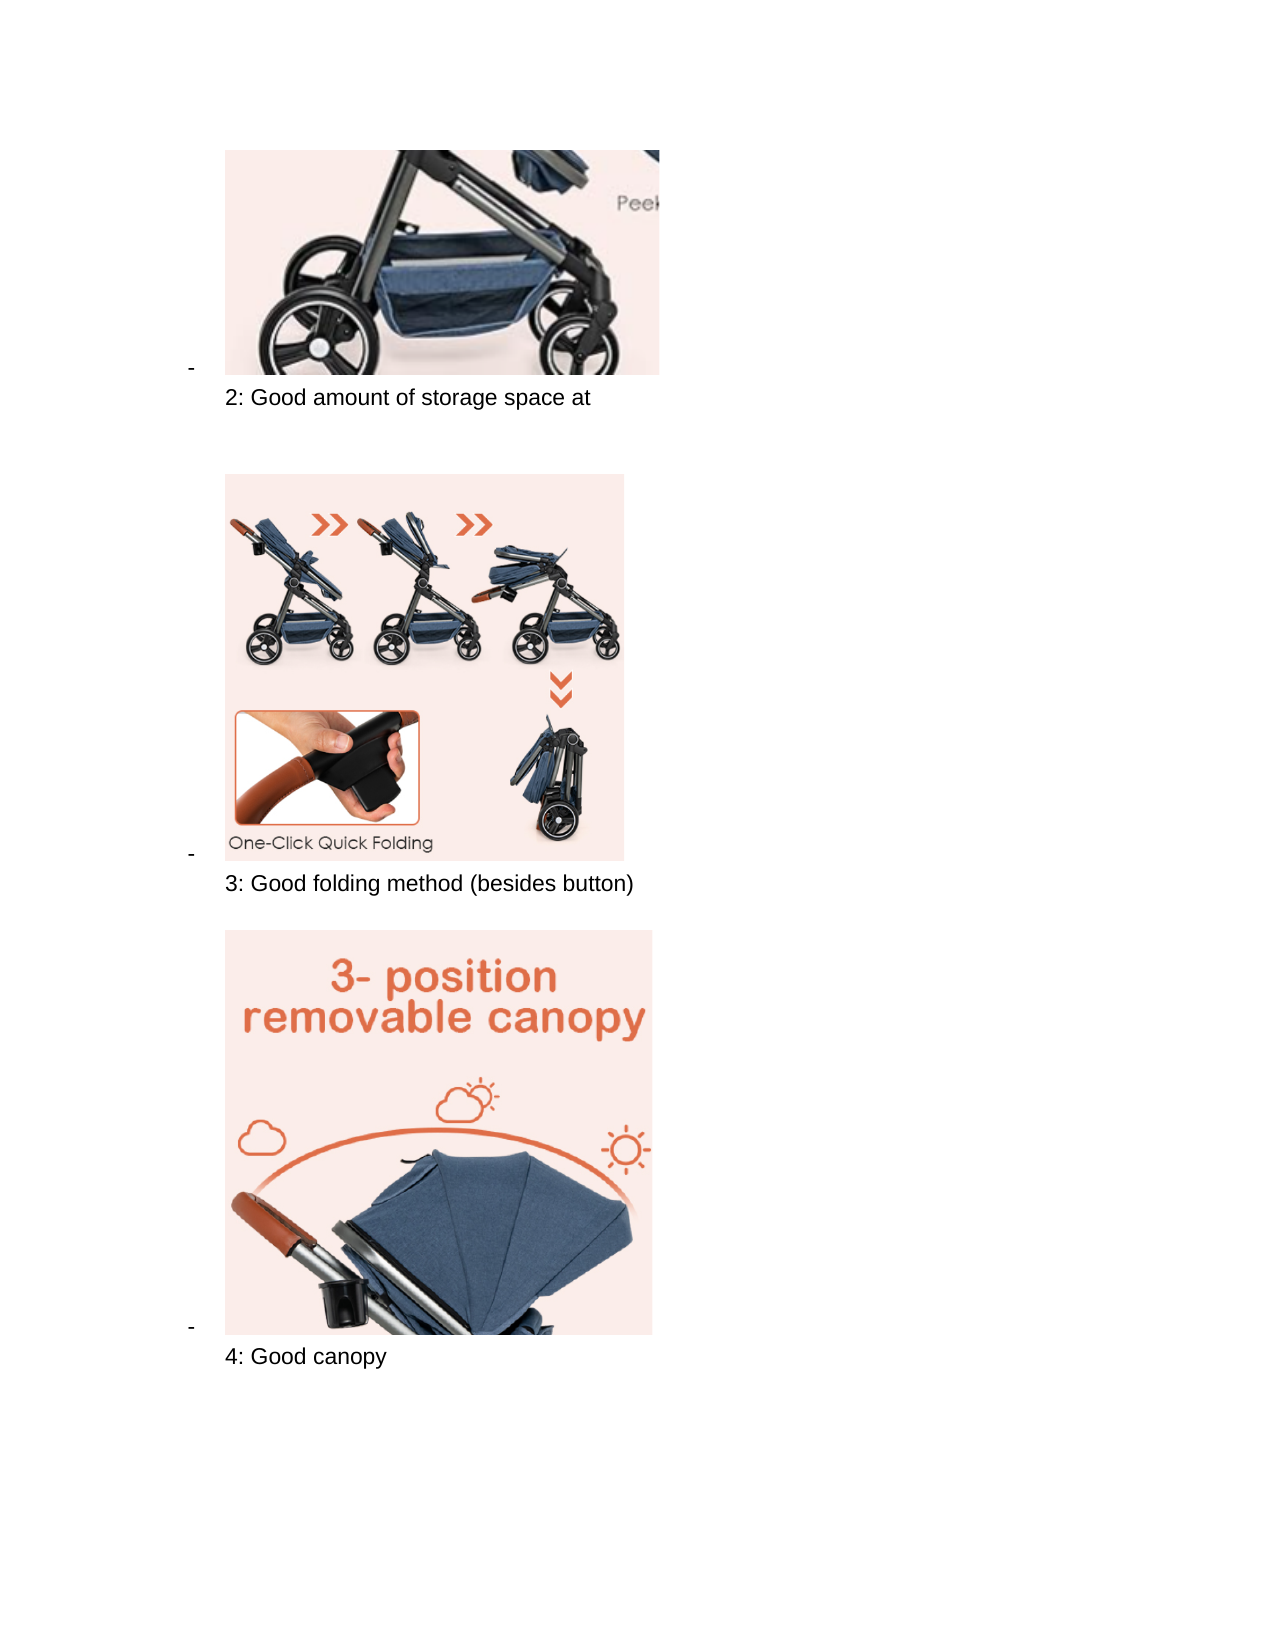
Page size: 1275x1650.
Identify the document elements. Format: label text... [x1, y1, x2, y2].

picture [225, 150, 660, 375]
picture [225, 474, 625, 861]
picture [225, 930, 653, 1335]
